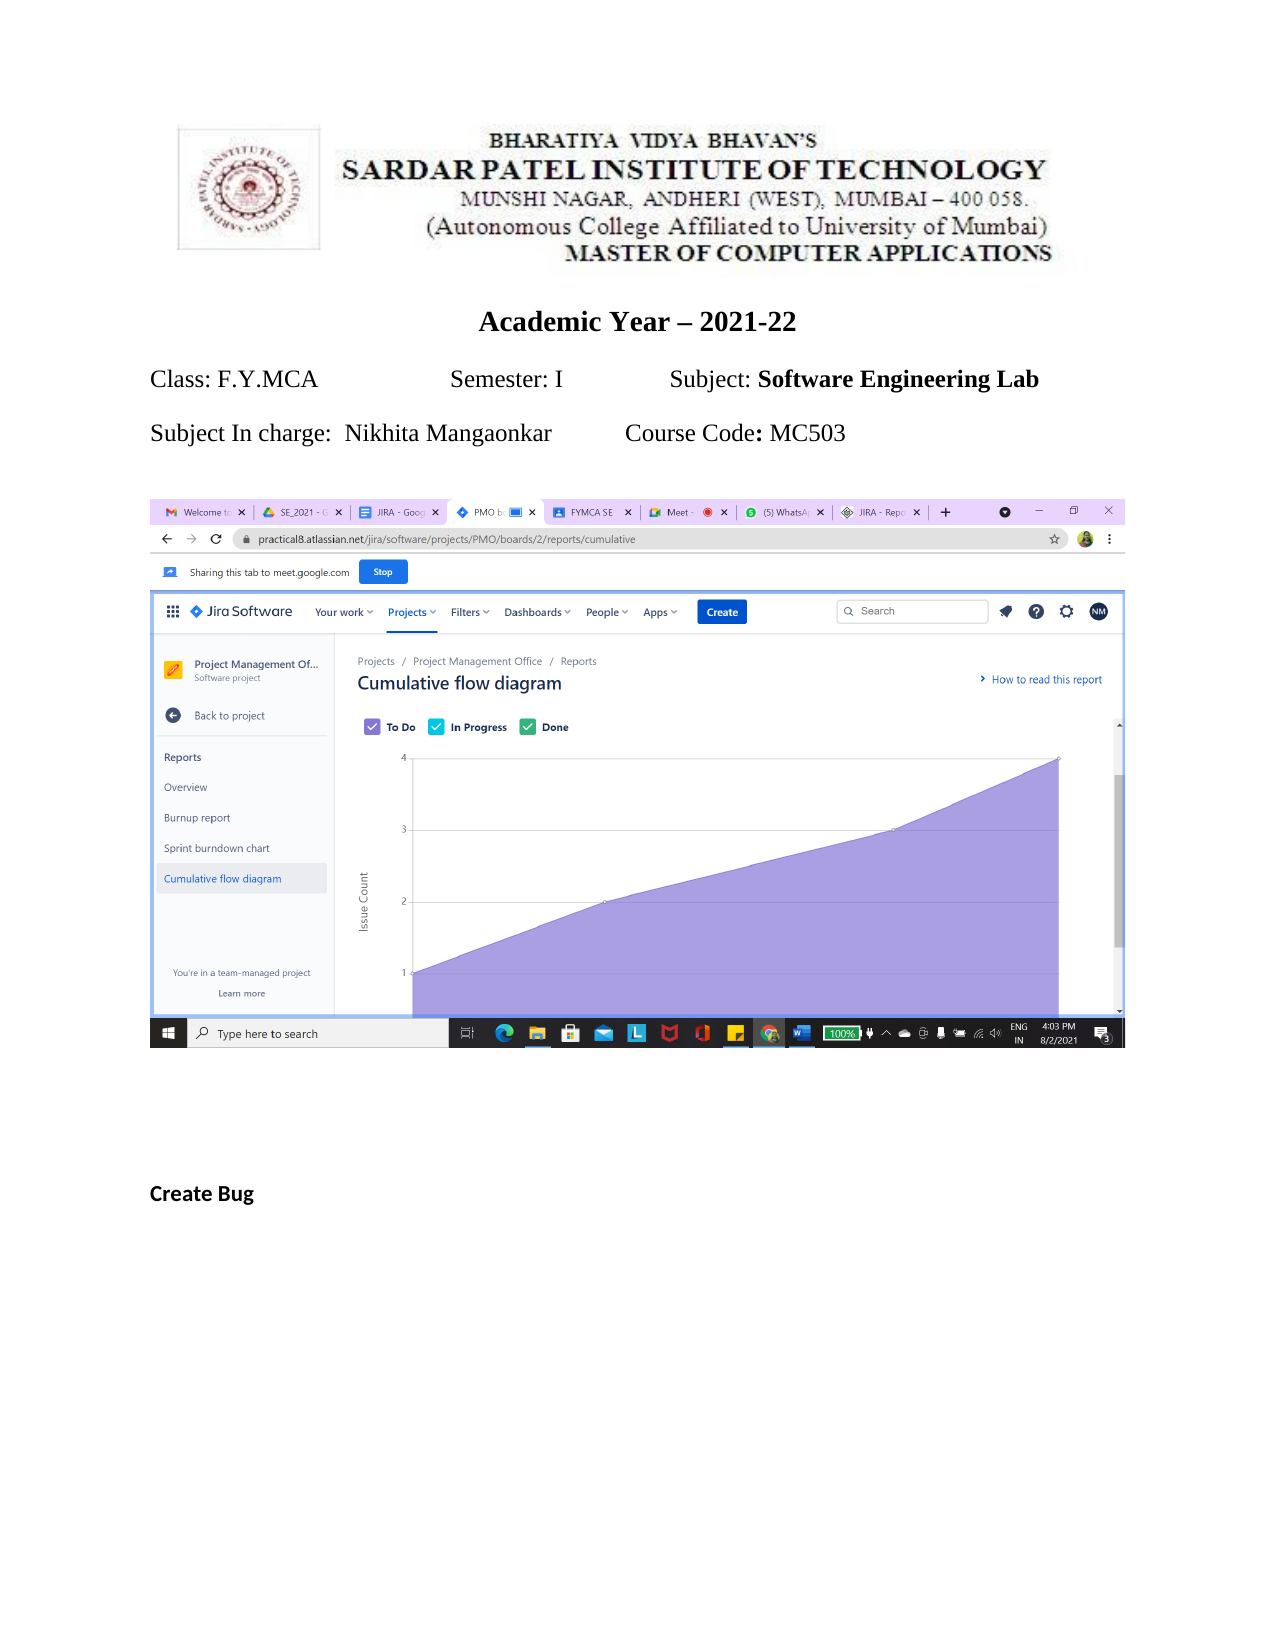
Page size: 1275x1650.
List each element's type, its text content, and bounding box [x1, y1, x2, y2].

picture [150, 75, 1105, 277]
text Create Bug [150, 1179, 1125, 1207]
picture [150, 499, 1125, 1048]
